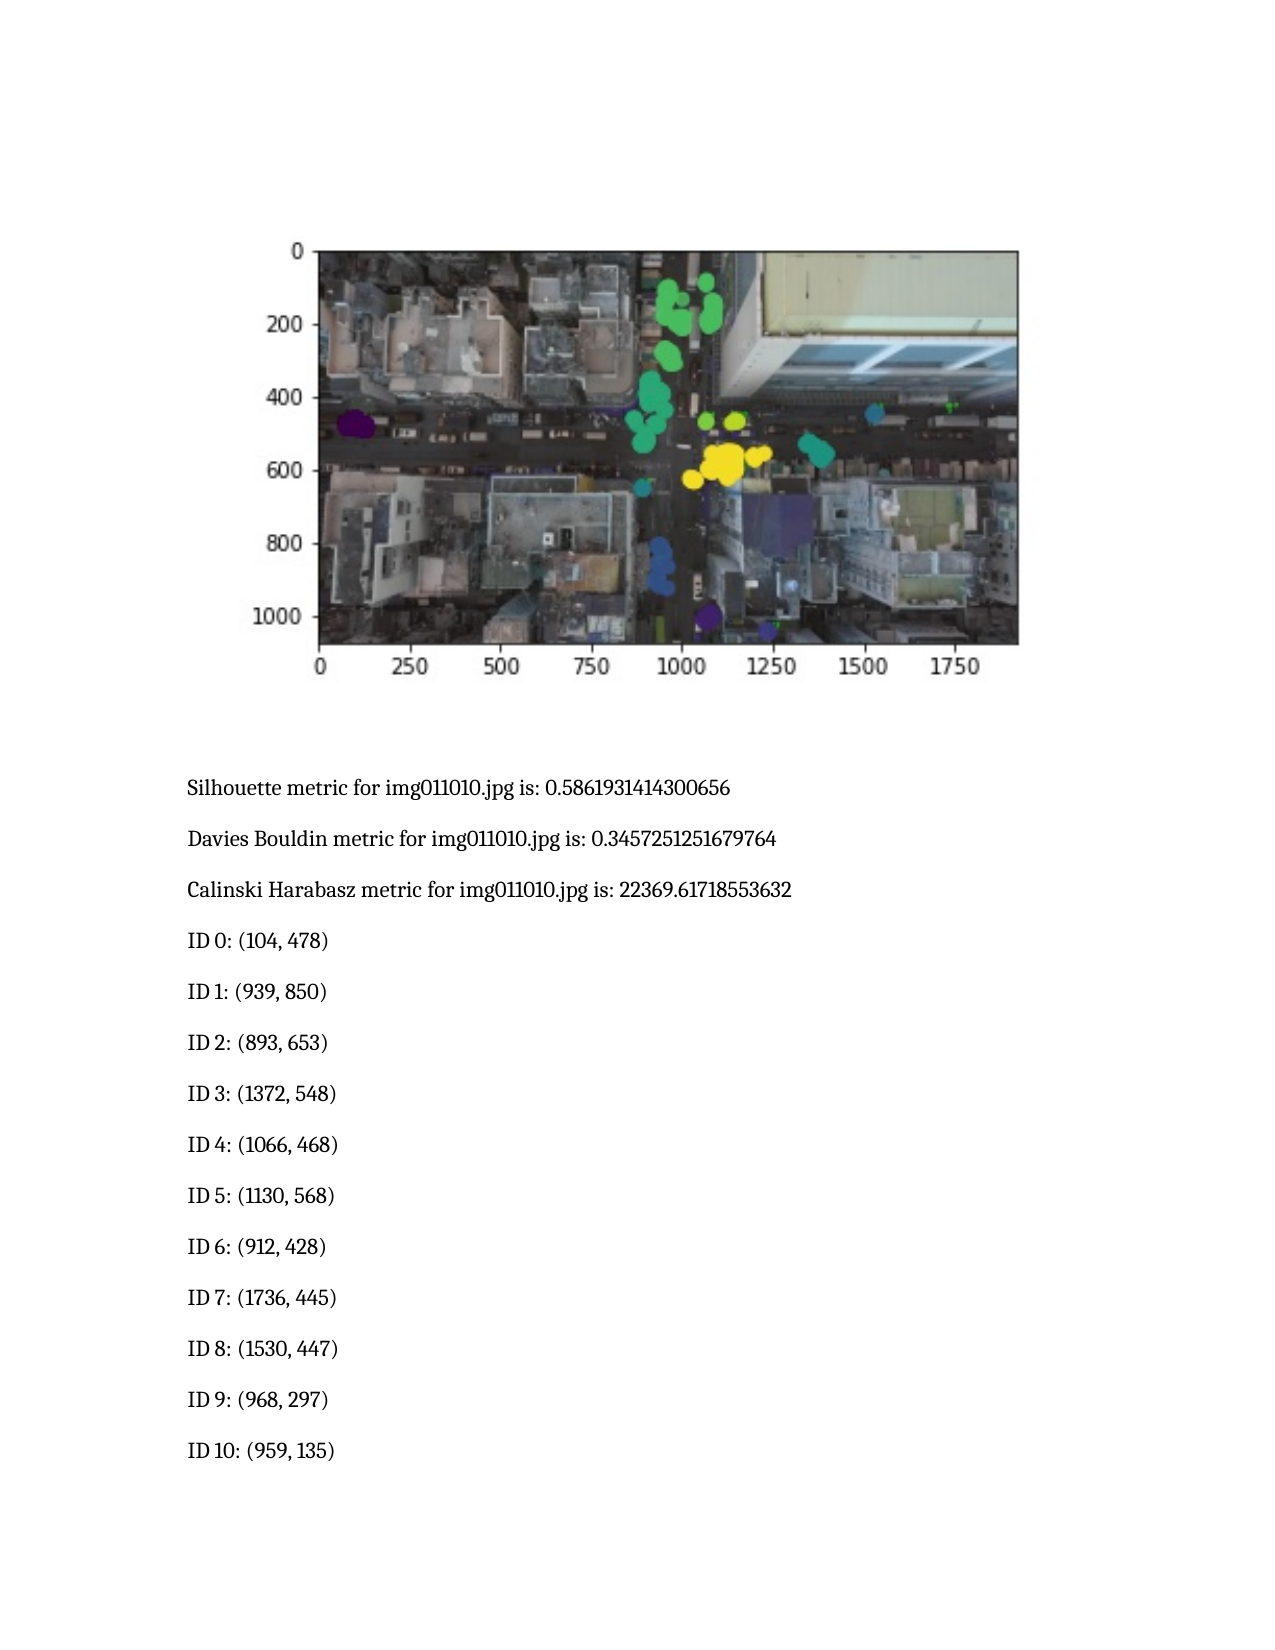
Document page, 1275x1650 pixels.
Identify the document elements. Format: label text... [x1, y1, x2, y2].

text ID 9: (968, 297) [187, 1387, 1087, 1413]
picture [206, 150, 1107, 750]
text ID 6: (912, 428) [187, 1234, 1087, 1260]
text ID 1: (939, 850) [187, 979, 1087, 1005]
text Davies Bouldin metric for img011010.jpg is: 0.3457251251679764 [187, 826, 1087, 852]
text ID 7: (1736, 445) [187, 1285, 1087, 1311]
text ID 3: (1372, 548) [187, 1081, 1087, 1107]
text ID 4: (1066, 468) [187, 1132, 1087, 1158]
text ID 0: (104, 478) [187, 928, 1087, 954]
text Calinski Harabasz metric for img011010.jpg is: 22369.61718553632 [187, 877, 1087, 903]
text ID 10: (959, 135) [187, 1438, 1087, 1464]
text Silhouette metric for img011010.jpg is: 0.5861931414300656 [187, 775, 1087, 801]
text ID 5: (1130, 568) [187, 1183, 1087, 1209]
text ID 8: (1530, 447) [187, 1336, 1087, 1362]
text ID 2: (893, 653) [187, 1030, 1087, 1056]
